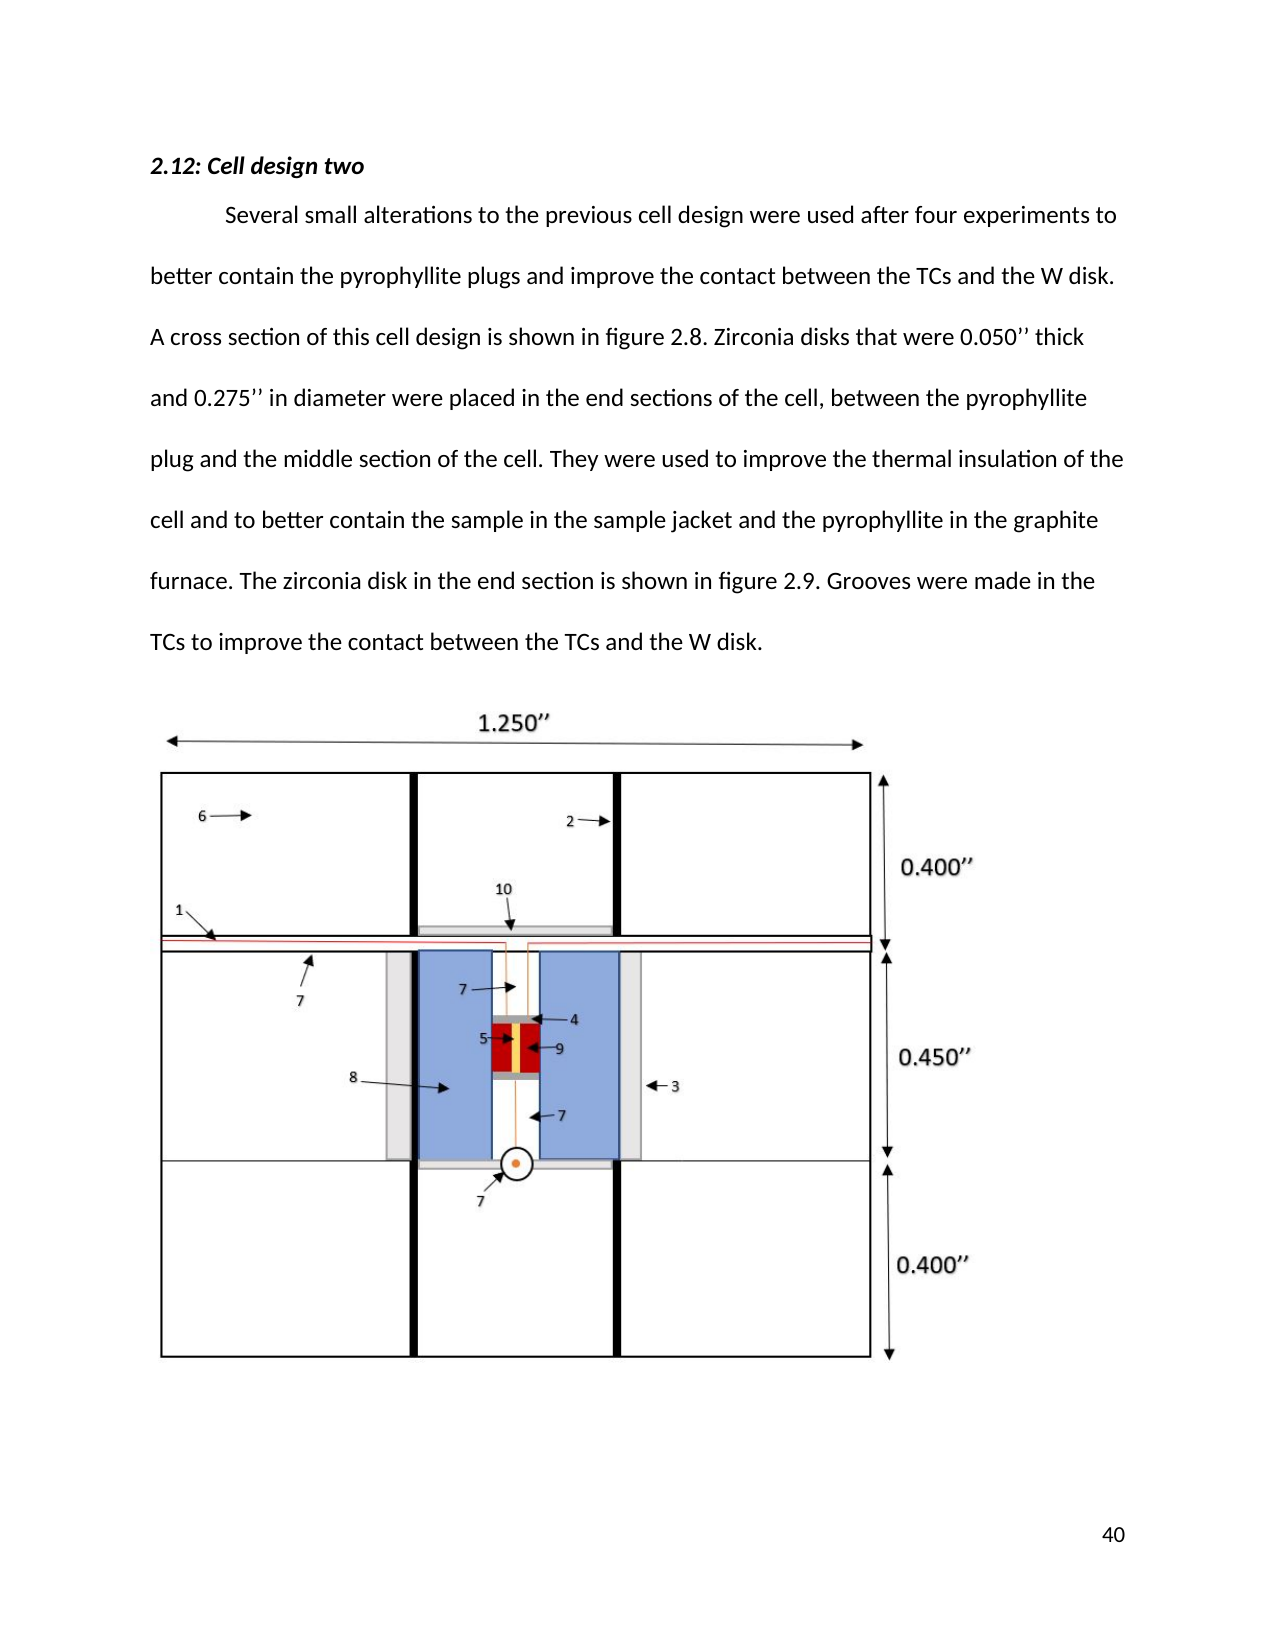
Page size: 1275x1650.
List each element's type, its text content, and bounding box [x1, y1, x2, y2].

text 2.12: Cell design two [150, 150, 1125, 181]
picture [150, 703, 985, 1363]
text Several small alterations to the previous cell design were used after four experiments to better contain the pyrophyllite plugs and improve the contact between the TCs and the W disk. A cross section of this cell design is shown in figure 2.8. Zirconia disks that were 0.050’’ thick and 0.275’’ in diameter were placed in the end sections of the cell, between the pyrophyllite plug and the middle section of the cell. They were used to improve the thermal insulation of the cell and to better contain the sample in the sample jacket and the pyrophyllite in the graphite furnace. The zirconia disk in the end section is shown in figure 2.9. Grooves were made in the TCs to improve the contact between the TCs and the W disk. [150, 199, 1125, 657]
